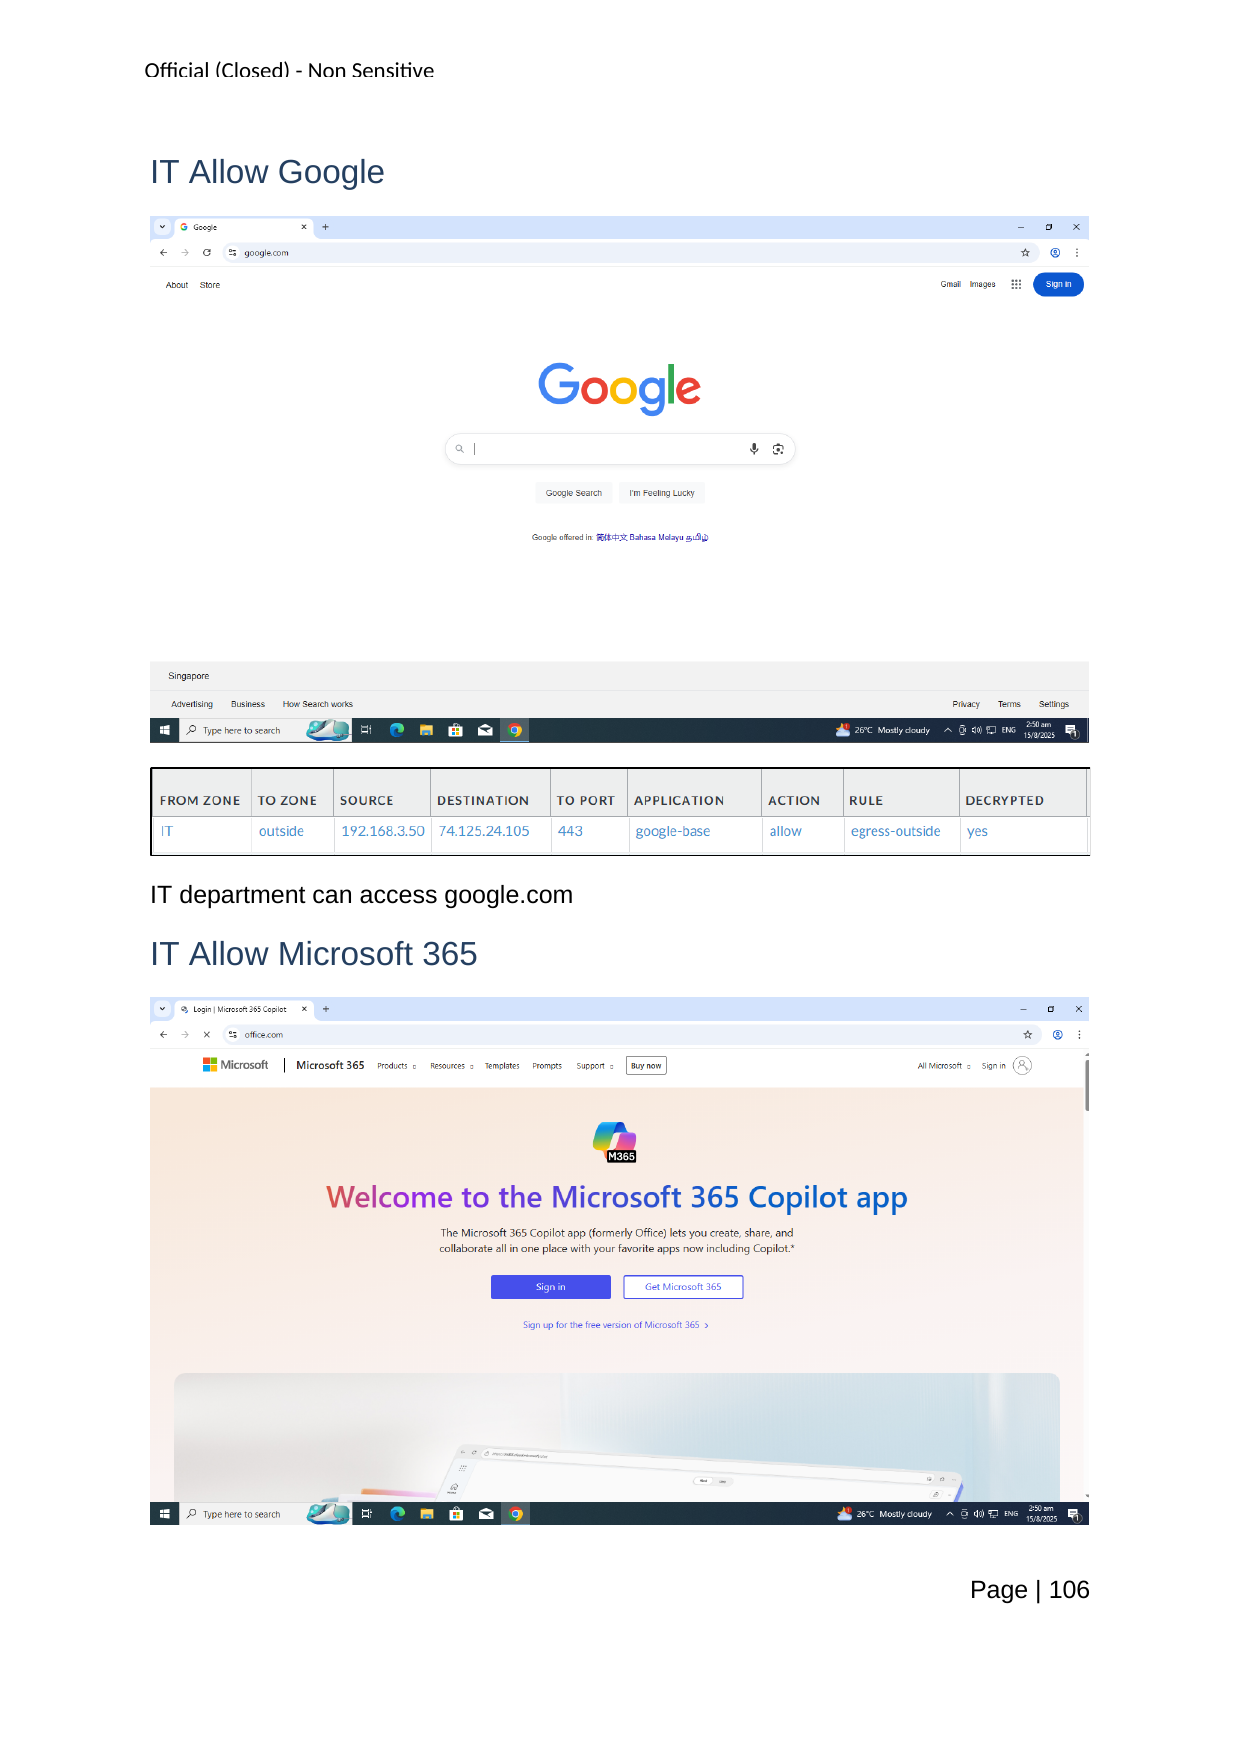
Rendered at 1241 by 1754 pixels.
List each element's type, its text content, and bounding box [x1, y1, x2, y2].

picture [150, 767, 1091, 856]
text IT department can access google.com [150, 881, 1090, 909]
subtitle IT Allow Google [150, 152, 1090, 191]
subtitle IT Allow Microsoft 365 [150, 934, 1090, 973]
picture [150, 997, 1089, 1525]
picture [150, 216, 1089, 743]
